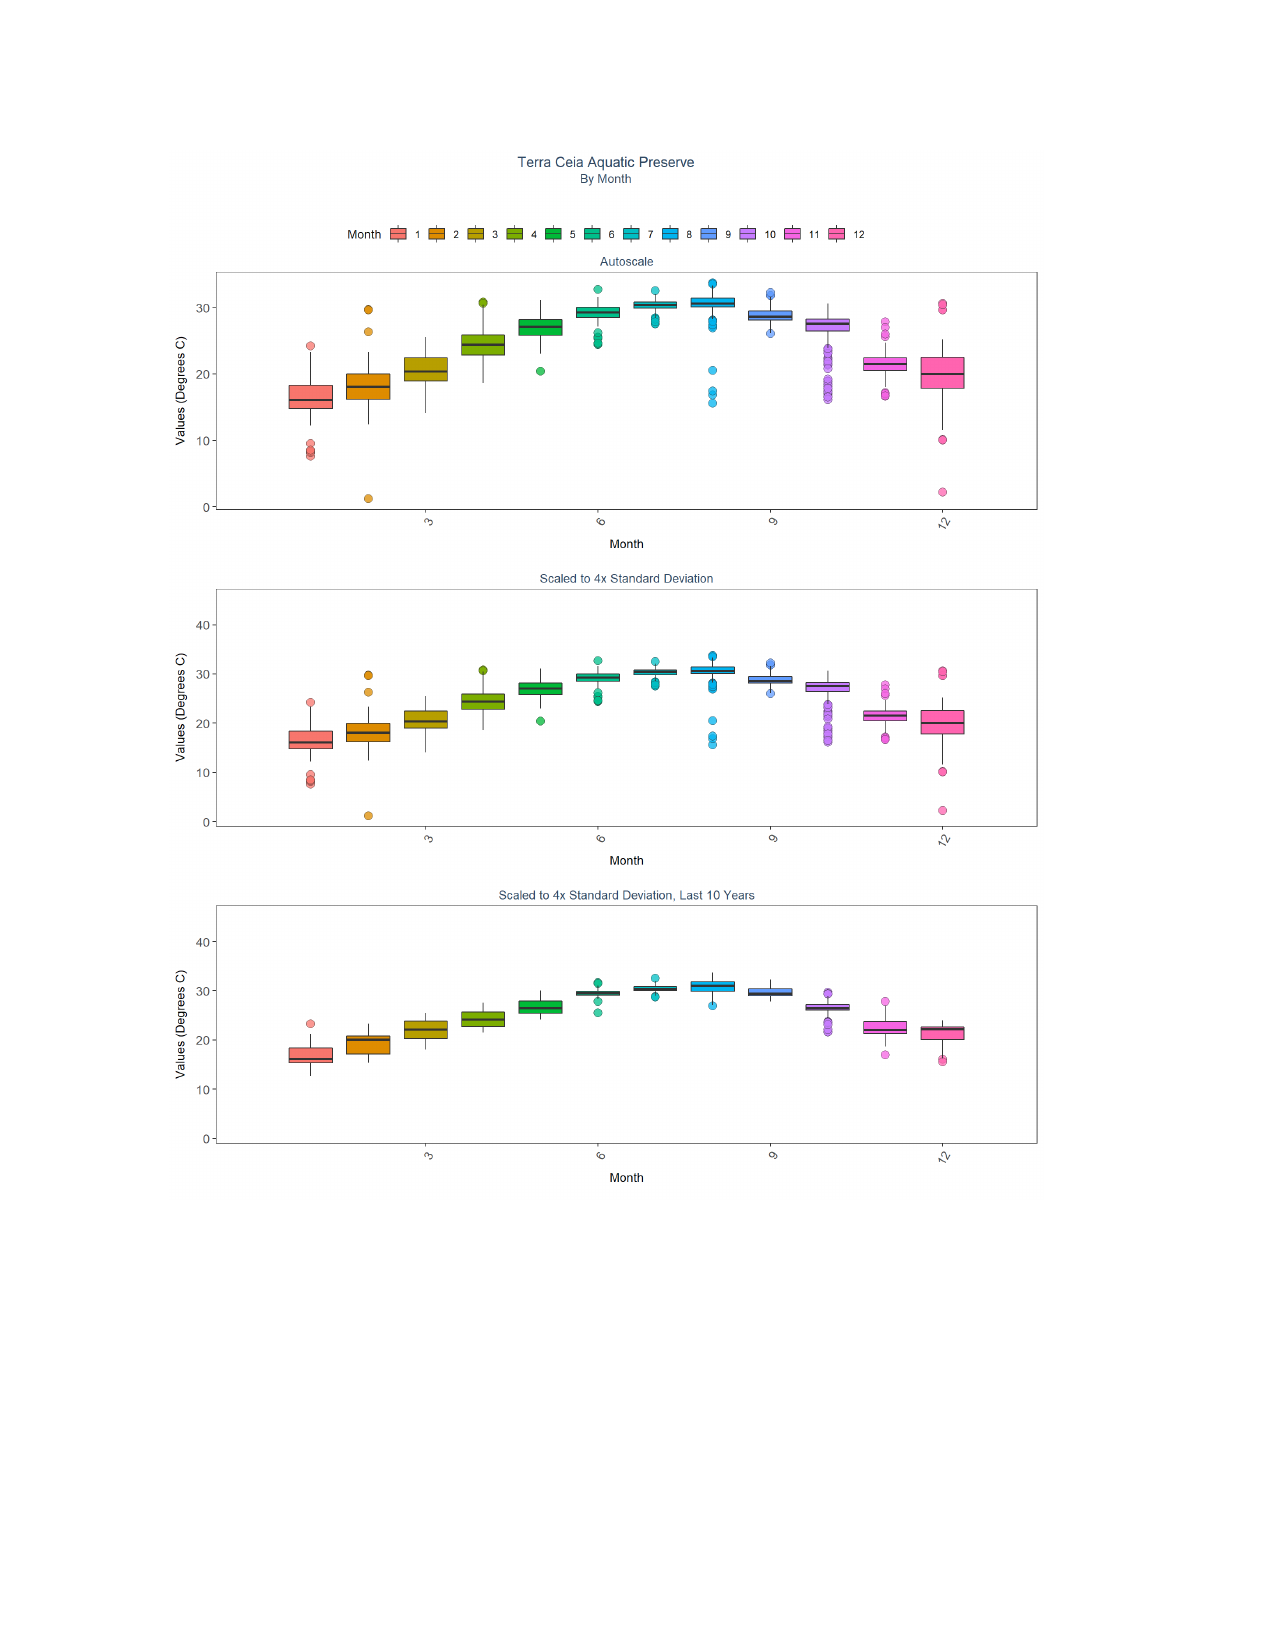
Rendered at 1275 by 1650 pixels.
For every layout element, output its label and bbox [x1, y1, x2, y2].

picture [168, 150, 1044, 1200]
